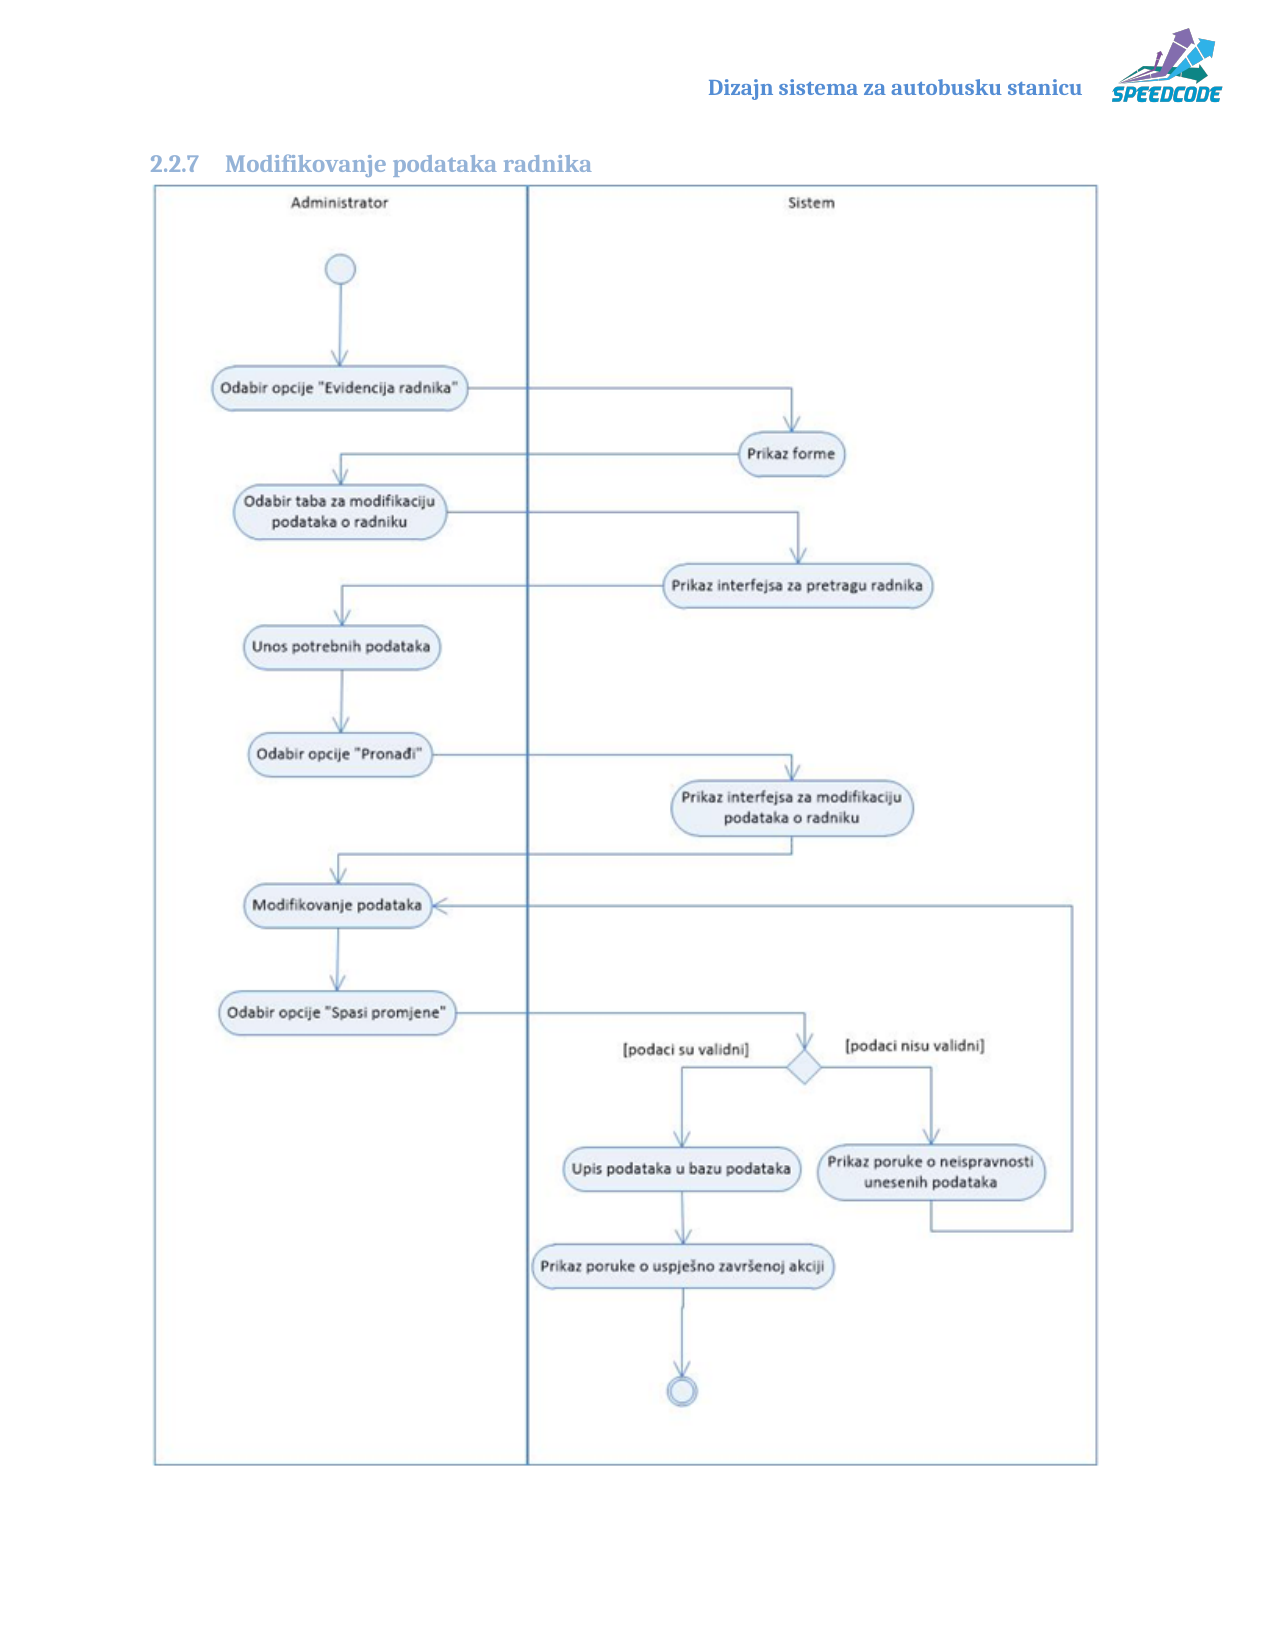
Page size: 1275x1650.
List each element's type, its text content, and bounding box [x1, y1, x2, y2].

picture [150, 183, 1102, 1469]
subtitle Modifikovanje podataka radnika [150, 150, 1125, 179]
picture [1106, 20, 1227, 107]
